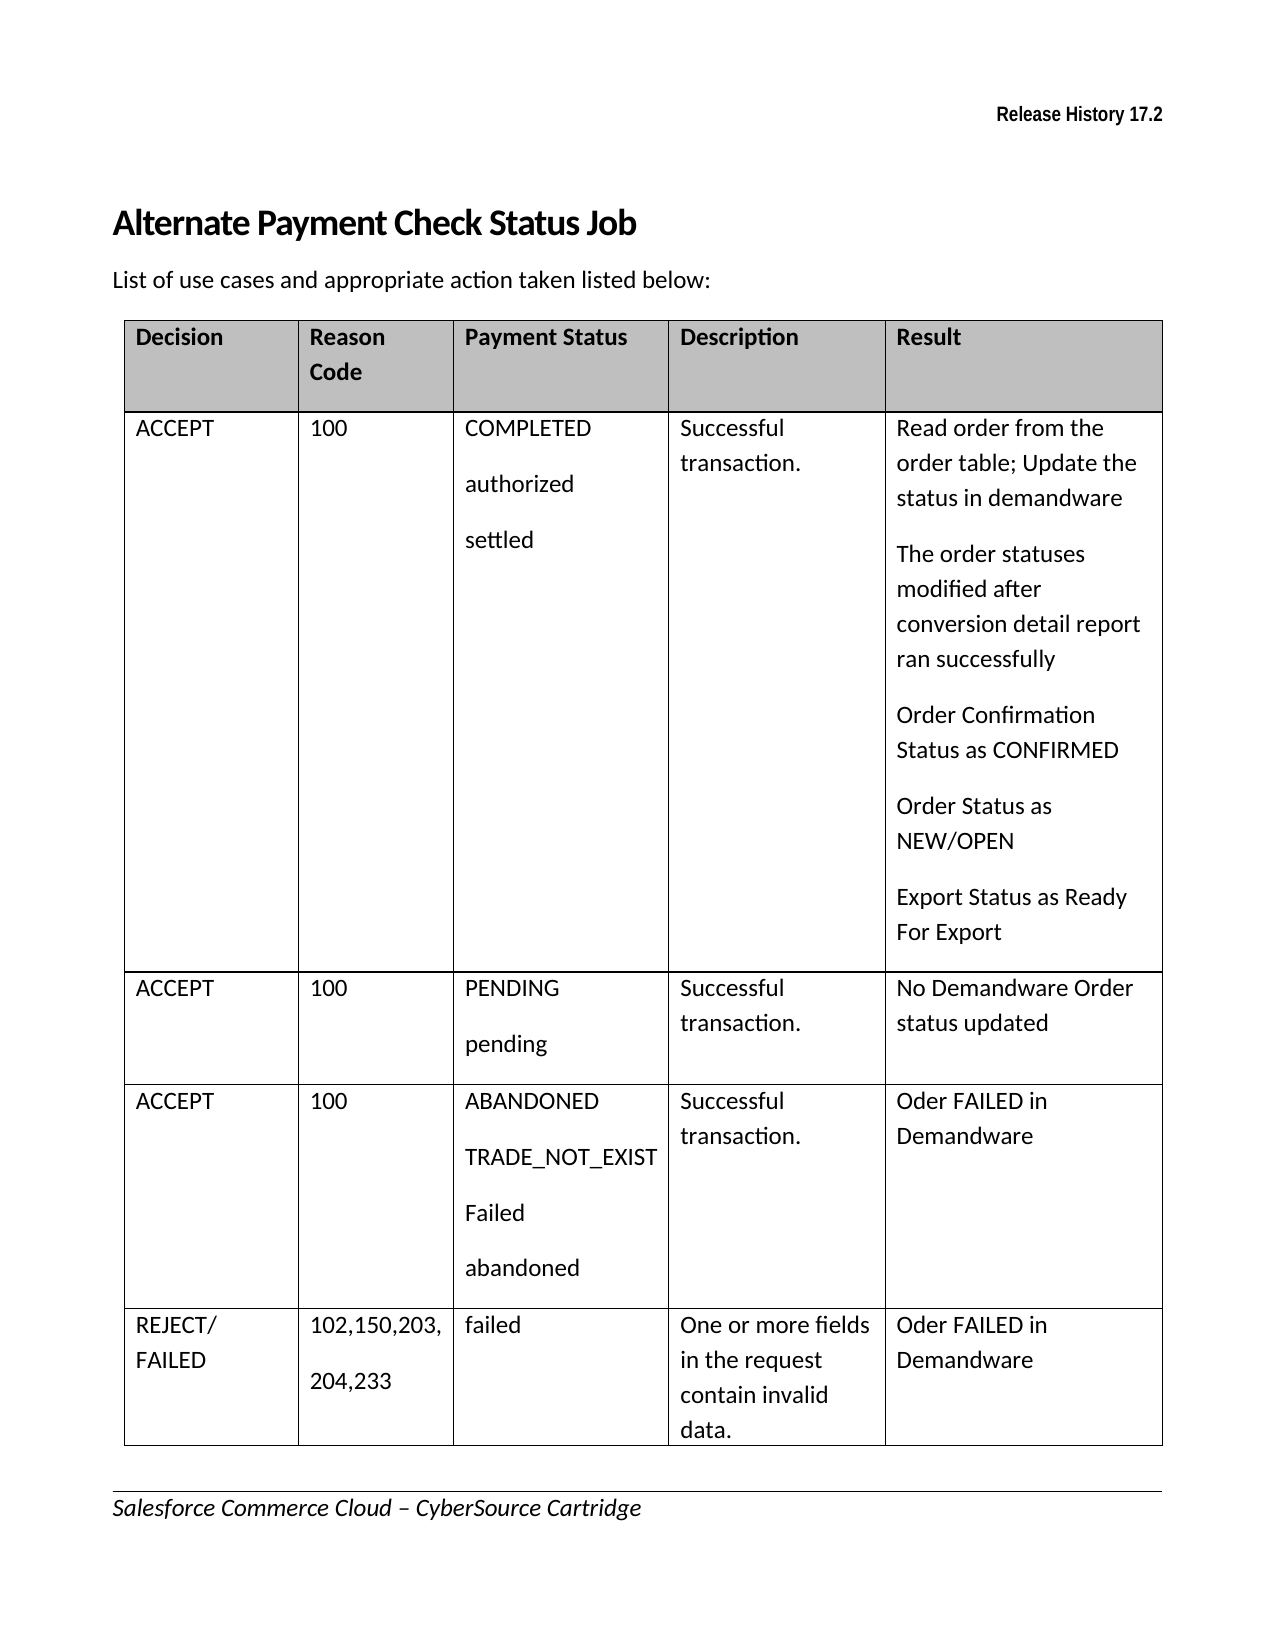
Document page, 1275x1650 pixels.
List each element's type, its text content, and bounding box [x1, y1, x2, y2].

table_cell ACCEPT [125, 1085, 298, 1308]
table_cell ACCEPT [125, 973, 298, 1084]
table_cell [886, 1309, 1162, 1445]
text List of use cases and appropriate action taken listed below: [112, 264, 1162, 294]
table_header Reason Code [299, 321, 453, 411]
table_cell 100 [299, 1085, 453, 1308]
subtitle Alternate Payment Check Status Job [112, 199, 1162, 244]
table_header Payment Status [454, 321, 668, 411]
table_cell No Demandware Order status updated [886, 973, 1162, 1084]
table_cell Successful transaction. [669, 973, 885, 1084]
table_cell ACCEPT [125, 413, 298, 971]
table_cell Successful transaction. [669, 1085, 885, 1308]
table_cell REJECT/FAILED [125, 1309, 298, 1445]
table_header Decision [125, 321, 298, 411]
table_cell failed [454, 1309, 668, 1445]
table_cell PENDING pending [454, 973, 668, 1084]
table_cell ABANDONED TRADE_NOT_EXIST Failed abandoned [454, 1085, 668, 1308]
table_header Result [886, 321, 1162, 411]
table_cell Successful transaction. [669, 413, 885, 971]
table_header Description [669, 321, 885, 411]
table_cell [299, 1309, 453, 1445]
table_cell 100 [299, 413, 453, 971]
table_cell COMPLETED authorized settled [454, 413, 668, 971]
table_cell 100 [299, 973, 453, 1084]
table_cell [669, 1309, 885, 1445]
table_cell Oder FAILED in Demandware [886, 1085, 1162, 1308]
